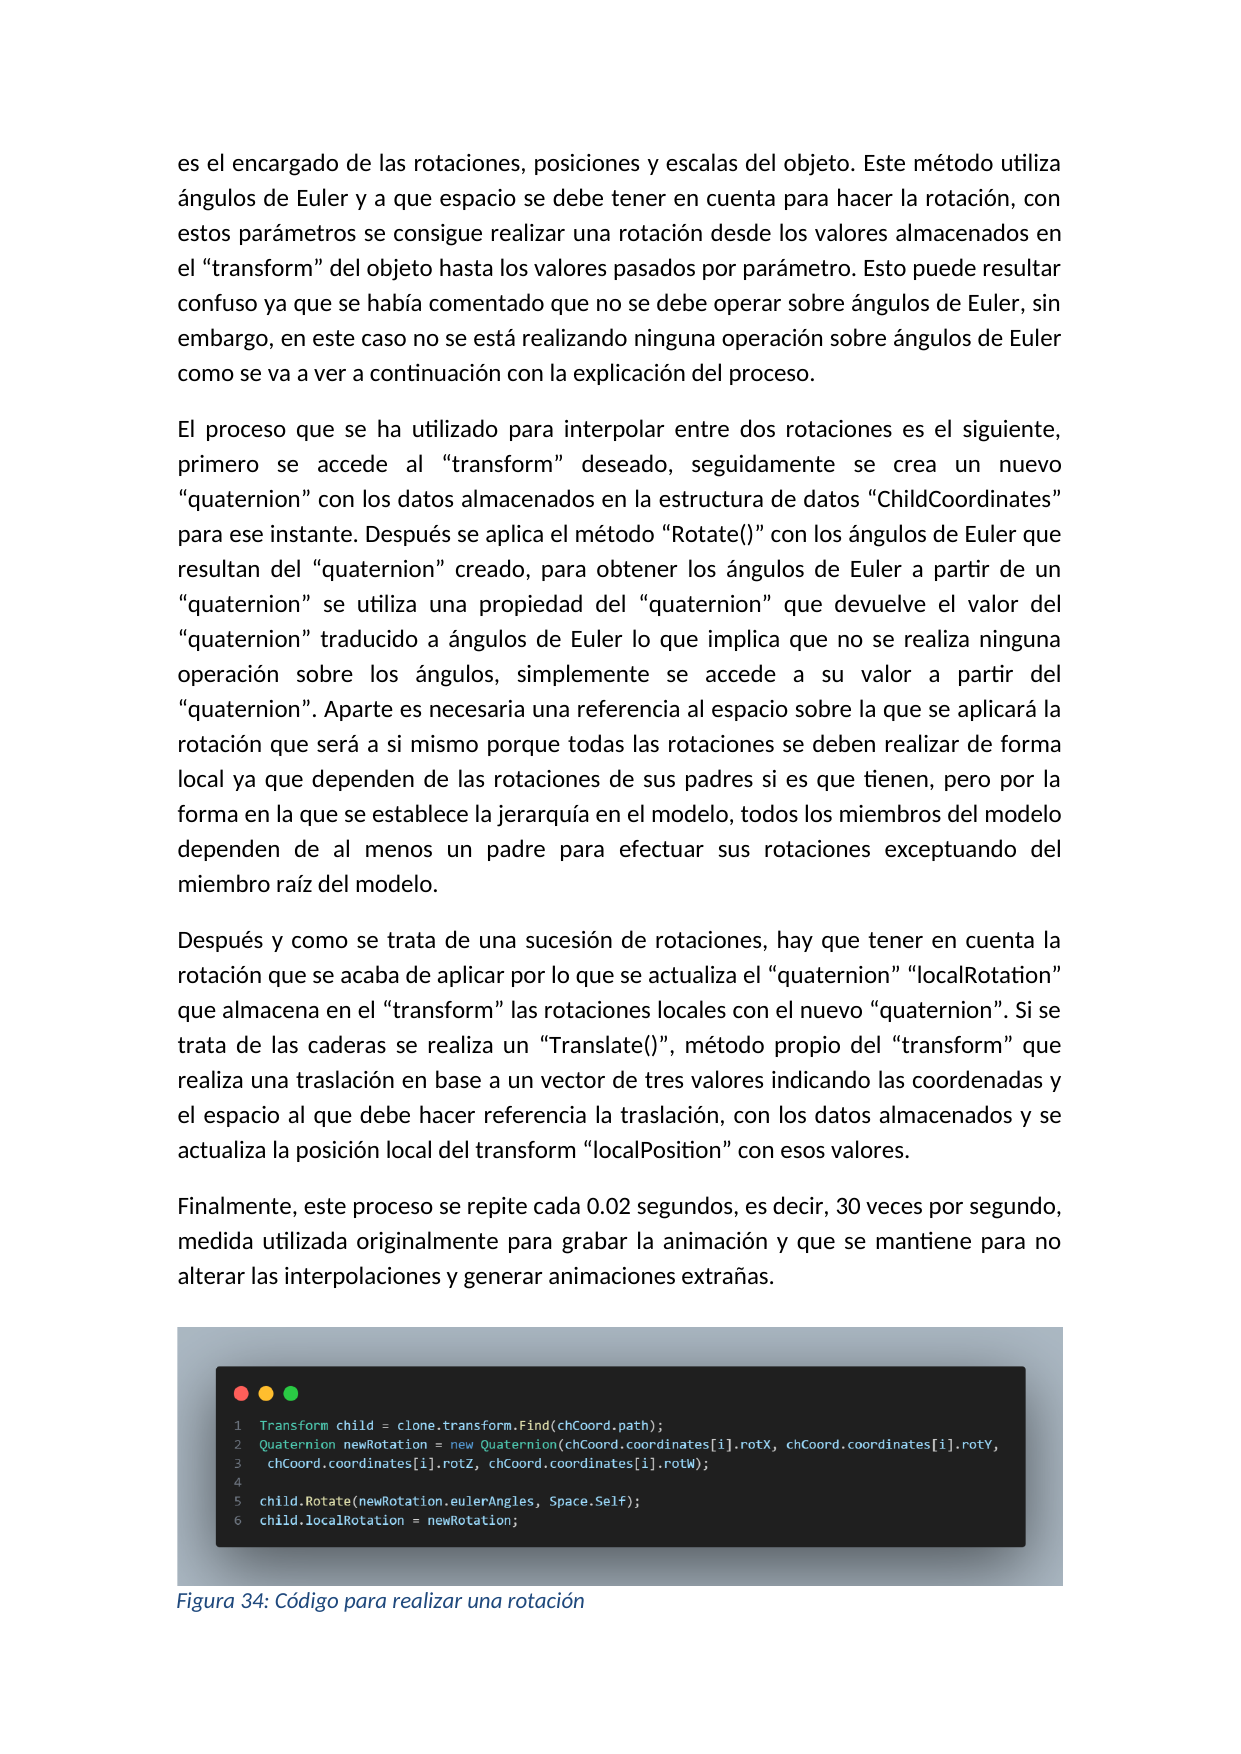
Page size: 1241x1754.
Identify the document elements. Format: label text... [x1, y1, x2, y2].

text Finalmente, este proceso se repite cada 0.02 segundos, es decir, 30 veces por segundo, medida utilizada originalmente para grabar la animación y que se mantiene para no alterar las interpolaciones y generar animaciones extrañas. [177, 1190, 1063, 1291]
picture [177, 1327, 1063, 1586]
text Después y como se trata de una sucesión de rotaciones, hay que tener en cuenta la rotación que se acaba de aplicar por lo que se actualiza el “quaternion” “localRotation” que almacena en el “transform” las rotaciones locales con el nuevo “quaternion”. Si se trata de las caderas se realiza un “Translate()”, método propio del “transform” que realiza una traslación en base a un vector de tres valores indicando las coordenadas y el espacio al que debe hacer referencia la traslación, con los datos almacenados y se actualiza la posición local del transform “localPosition” con esos valores. [177, 924, 1063, 1165]
text El proceso que se ha utilizado para interpolar entre dos rotaciones es el siguiente, primero se accede al “transform” deseado, seguidamente se crea un nuevo “quaternion” con los datos almacenados en la estructura de datos “ChildCoordinates” para ese instante. Después se aplica el método “Rotate()” con los ángulos de Euler que resultan del “quaternion” creado, para obtener los ángulos de Euler a partir de un “quaternion” se utiliza una propiedad del “quaternion” que devuelve el valor del “quaternion” traducido a ángulos de Euler lo que implica que no se realiza ninguna operación sobre los ángulos, simplemente se accede a su valor a partir del “quaternion”. Aparte es necesaria una referencia al espacio sobre la que se aplicará la rotación que será a si mismo porque todas las rotaciones se deben realizar de forma local ya que dependen de las rotaciones de sus padres si es que tienen, pero por la forma en la que se establece la jerarquía en el modelo, todos los miembros del modelo dependen de al menos un padre para efectuar sus rotaciones exceptuando del miembro raíz del modelo. [177, 413, 1063, 899]
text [177, 148, 1063, 388]
